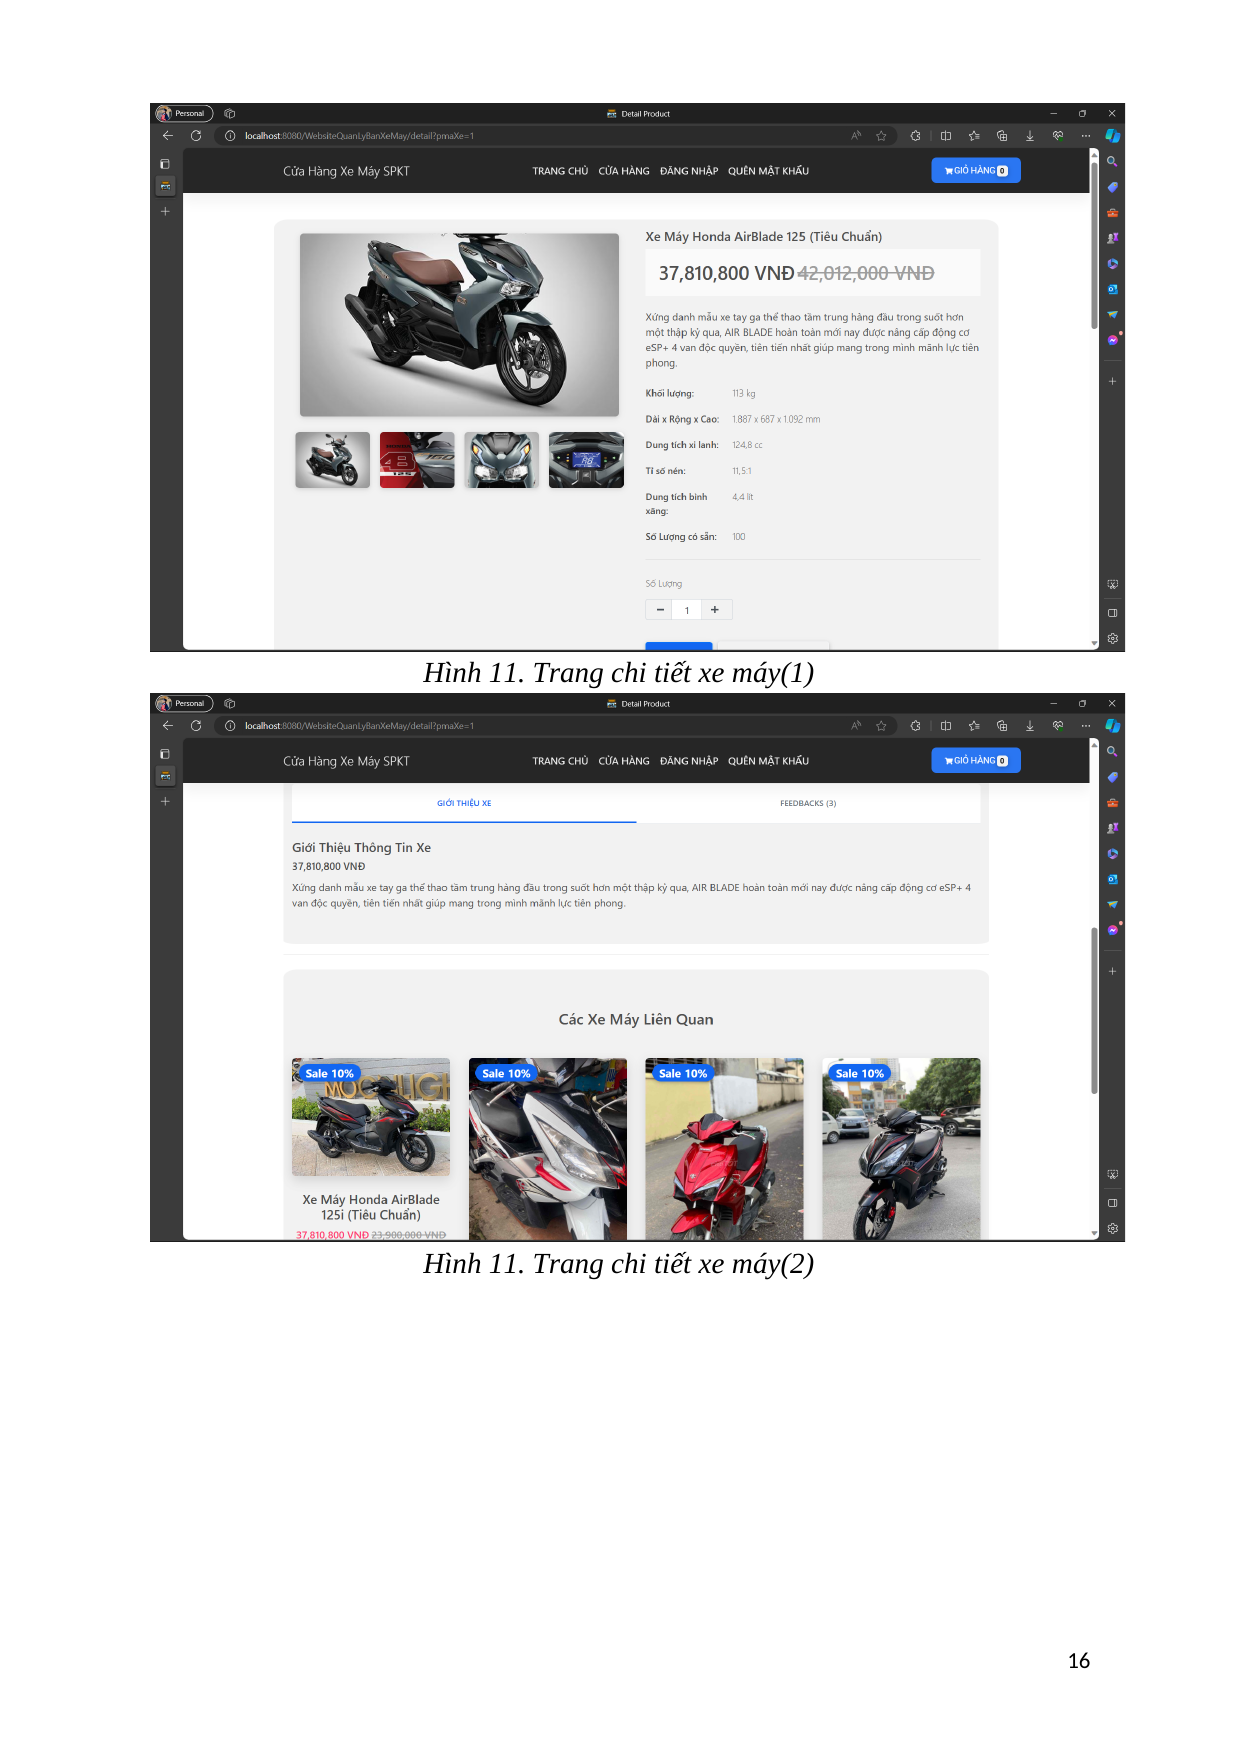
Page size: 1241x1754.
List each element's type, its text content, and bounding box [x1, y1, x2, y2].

picture [150, 103, 1125, 652]
picture [150, 693, 1125, 1242]
text Hình 11. Trang chi tiết xe máy(1) [150, 655, 1090, 689]
text Hình 11. Trang chi tiết xe máy(2) [150, 1246, 1090, 1279]
